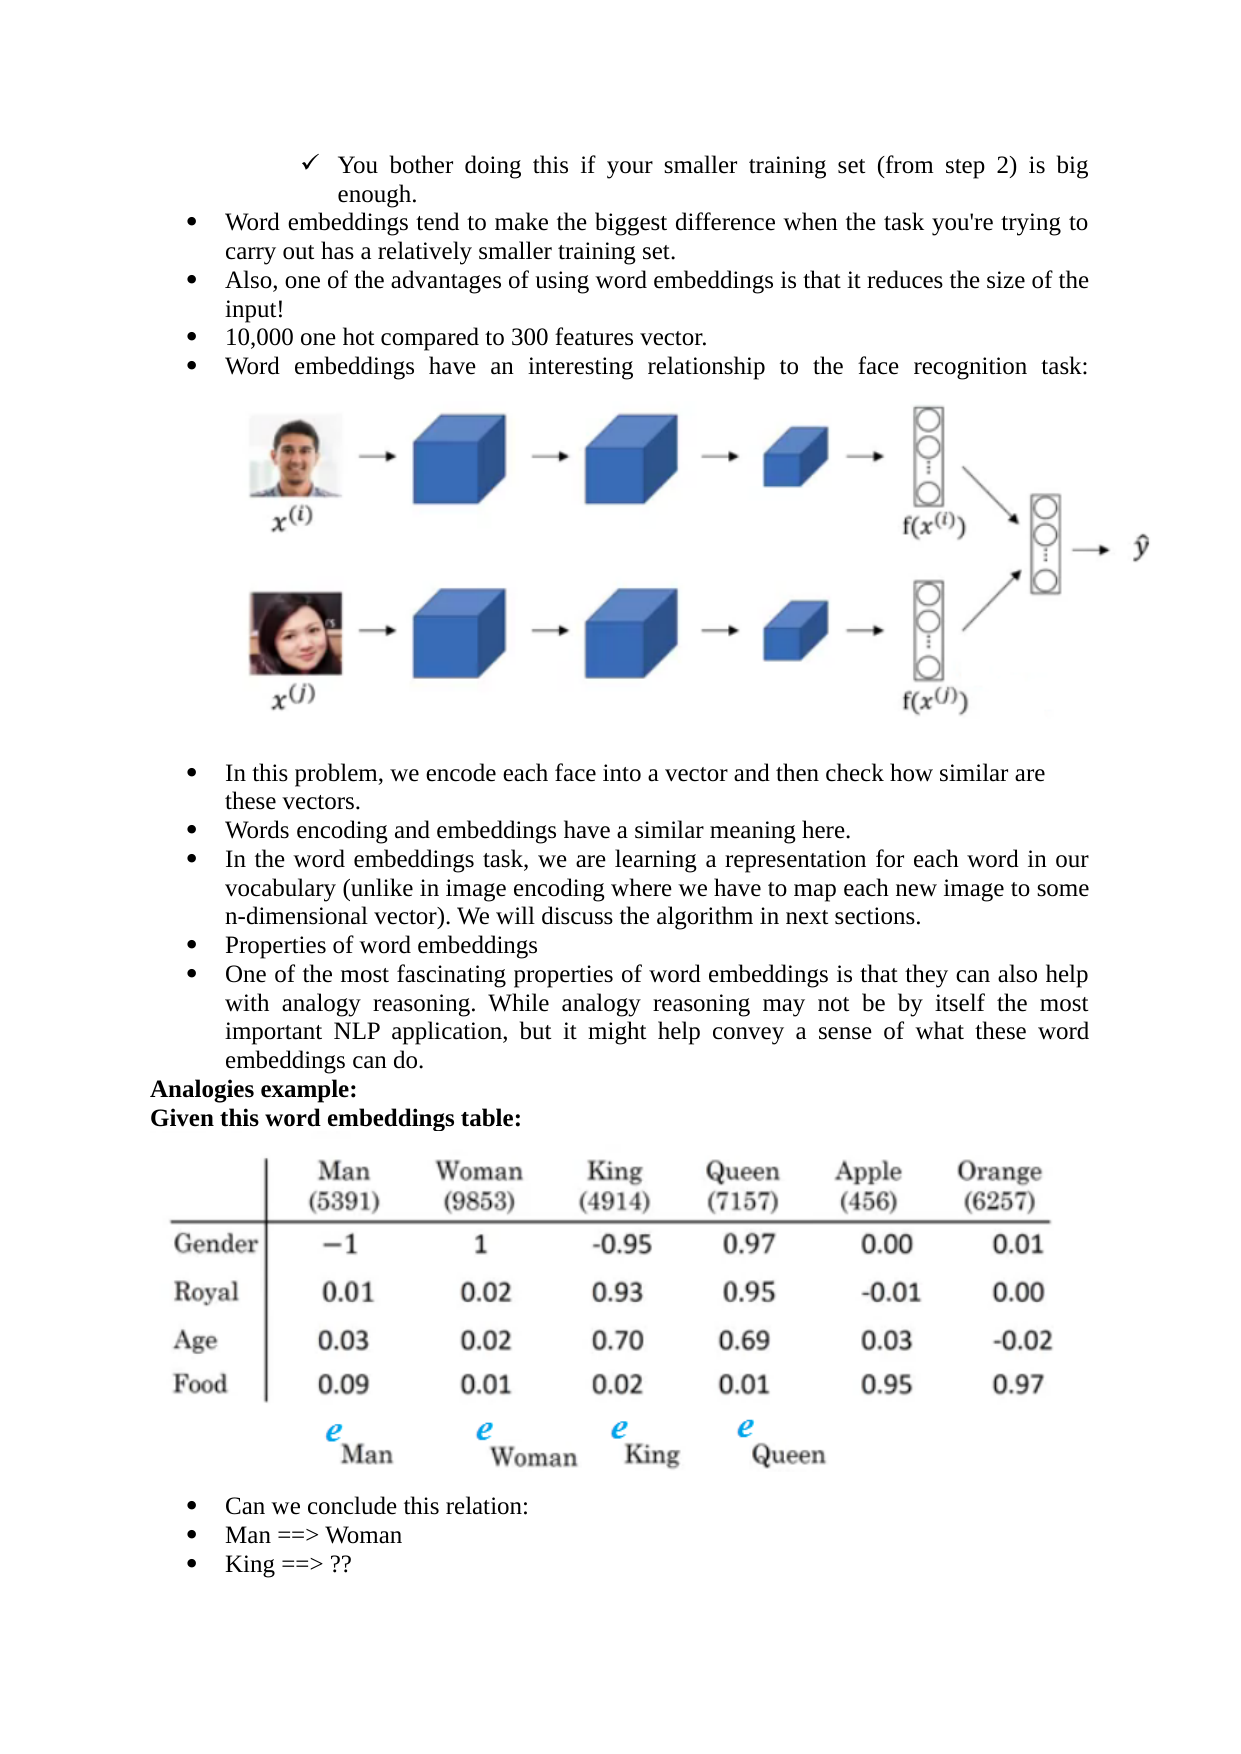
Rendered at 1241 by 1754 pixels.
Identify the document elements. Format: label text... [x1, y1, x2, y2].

list Also, one of the advantages of using word embeddings is that it reduces the size of the input! [187, 265, 1090, 322]
list Words encoding and embeddings have a similar meaning here. [187, 815, 1090, 844]
list Properties of word embeddings [187, 930, 1090, 959]
list Man ==> Woman [187, 1520, 1090, 1549]
list In this problem, we encode each face into a vector and then check how similar are these vectors. [187, 758, 1090, 815]
list Word embeddings tend to make the biggest difference when the task you're trying to carry out has a relatively smaller training set. [187, 207, 1090, 265]
list One of the most fascinating properties of word embeddings is that they can also help with analogy reasoning. While analogy reasoning may not be by itself the most important NLP application, but it might help convey a sense of what these word embeddings can do. [187, 959, 1090, 1074]
text Analogies example: [150, 1074, 1090, 1103]
list You bother doing this if your smaller training set (from step 2) is big enough. [300, 150, 1090, 207]
text Given this word embeddings table: [150, 1103, 1090, 1131]
picture [150, 1131, 1091, 1492]
list Can we conclude this relation: [187, 1492, 1090, 1520]
list King ==> ?? [187, 1549, 1090, 1578]
picture [225, 380, 1166, 758]
list In the word embeddings task, we are learning a representation for each word in our vocabulary (unlike in image encoding where we have to map each new image to some n-dimensional vector). We will discuss the algorithm in next sections. [187, 844, 1090, 930]
list 10,000 one hot compared to 300 features vector. [187, 322, 1090, 351]
